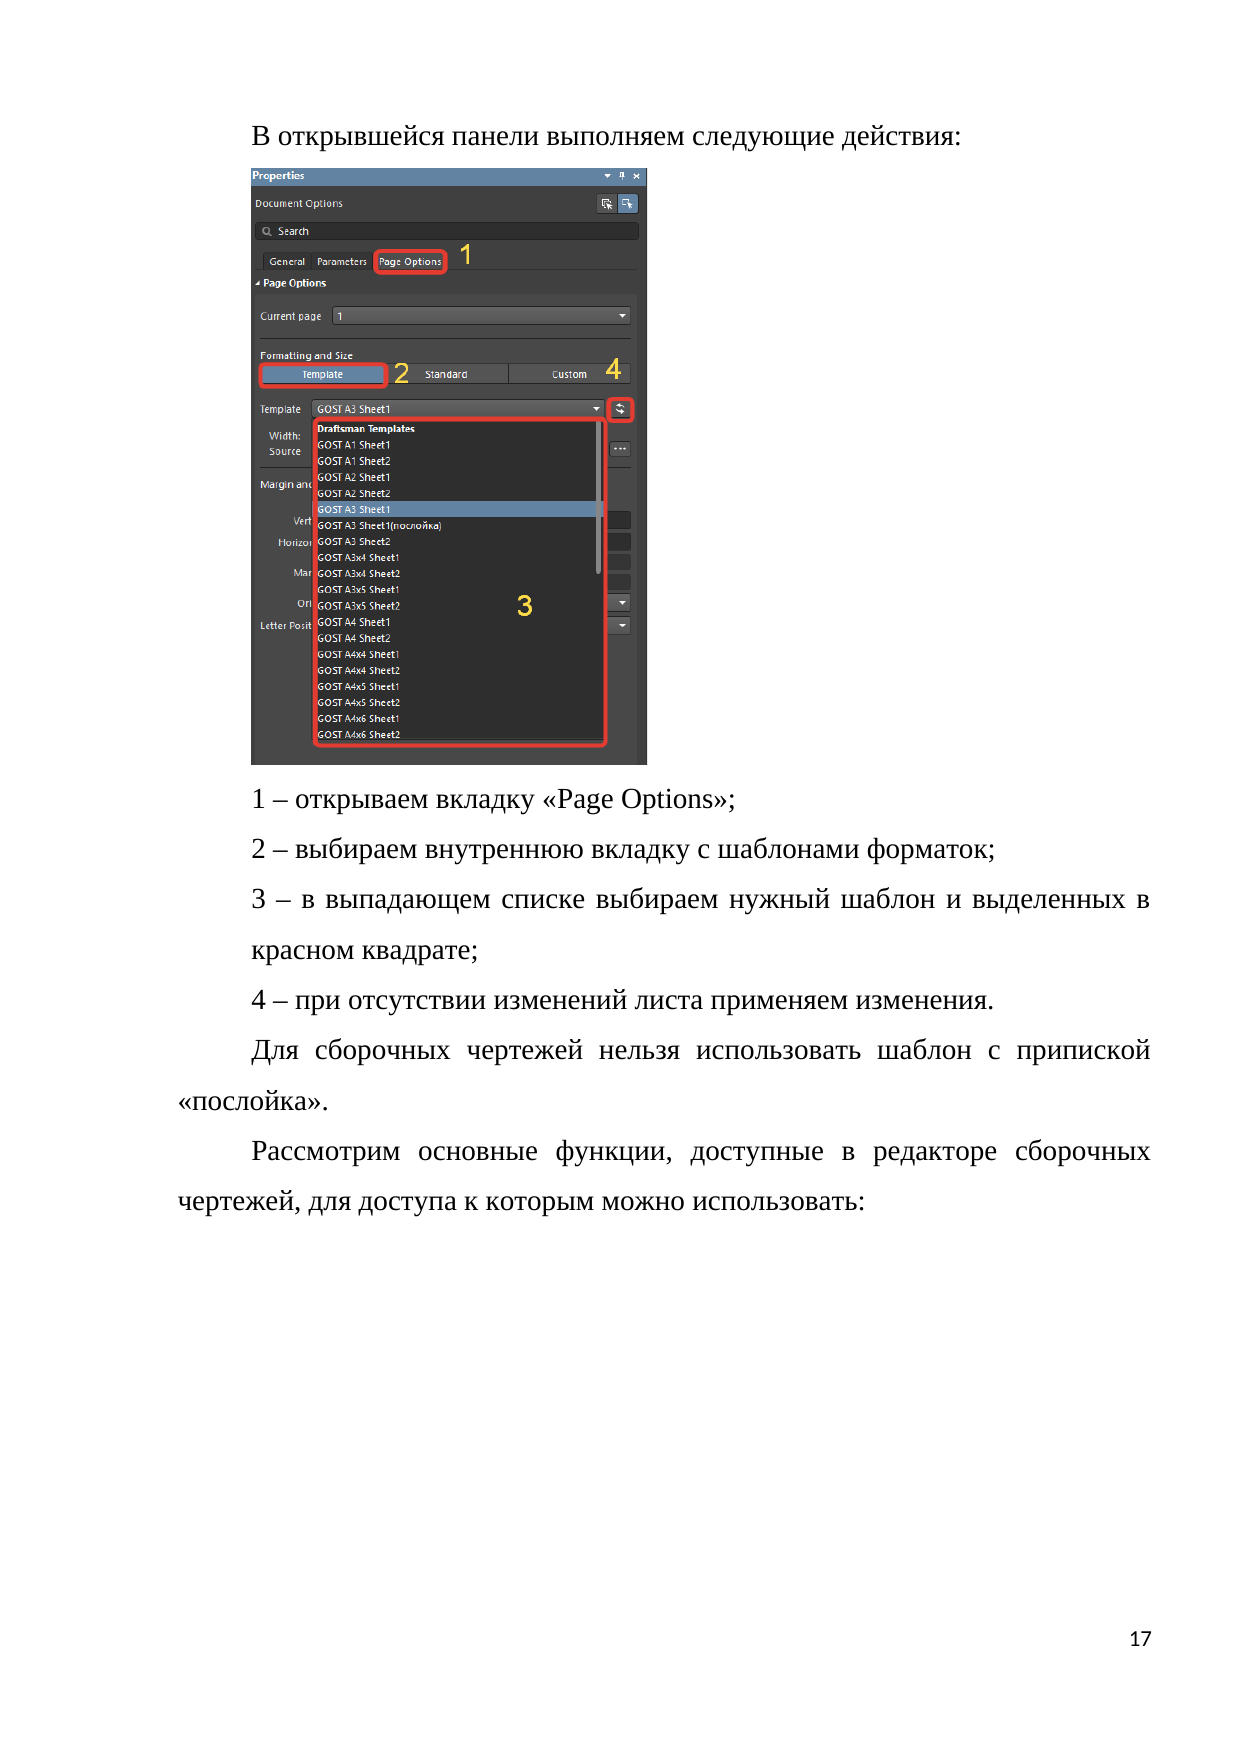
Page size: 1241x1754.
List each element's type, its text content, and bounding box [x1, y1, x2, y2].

text 2 – выбираем внутреннюю вкладку с шаблонами форматок; [177, 831, 1152, 865]
text 4 – при отсутствии изменений листа применяем изменения. [177, 982, 1152, 1016]
text 3 – в выпадающем списке выбираем нужный шаблон и выделенных в красном квадрате; [251, 882, 1152, 965]
text В открывшейся панели выполняем следующие действия: [177, 118, 1152, 152]
text 1 – открываем вкладку «Page Options»; [177, 781, 1152, 814]
text Рассмотрим основные функции, доступные в редакторе сборочных чертежей, для доступа к которым можно использовать: [177, 1133, 1152, 1217]
picture [251, 168, 648, 765]
text Для сборочных чертежей нельзя использовать шаблон с припиской «послойка». [177, 1032, 1152, 1116]
